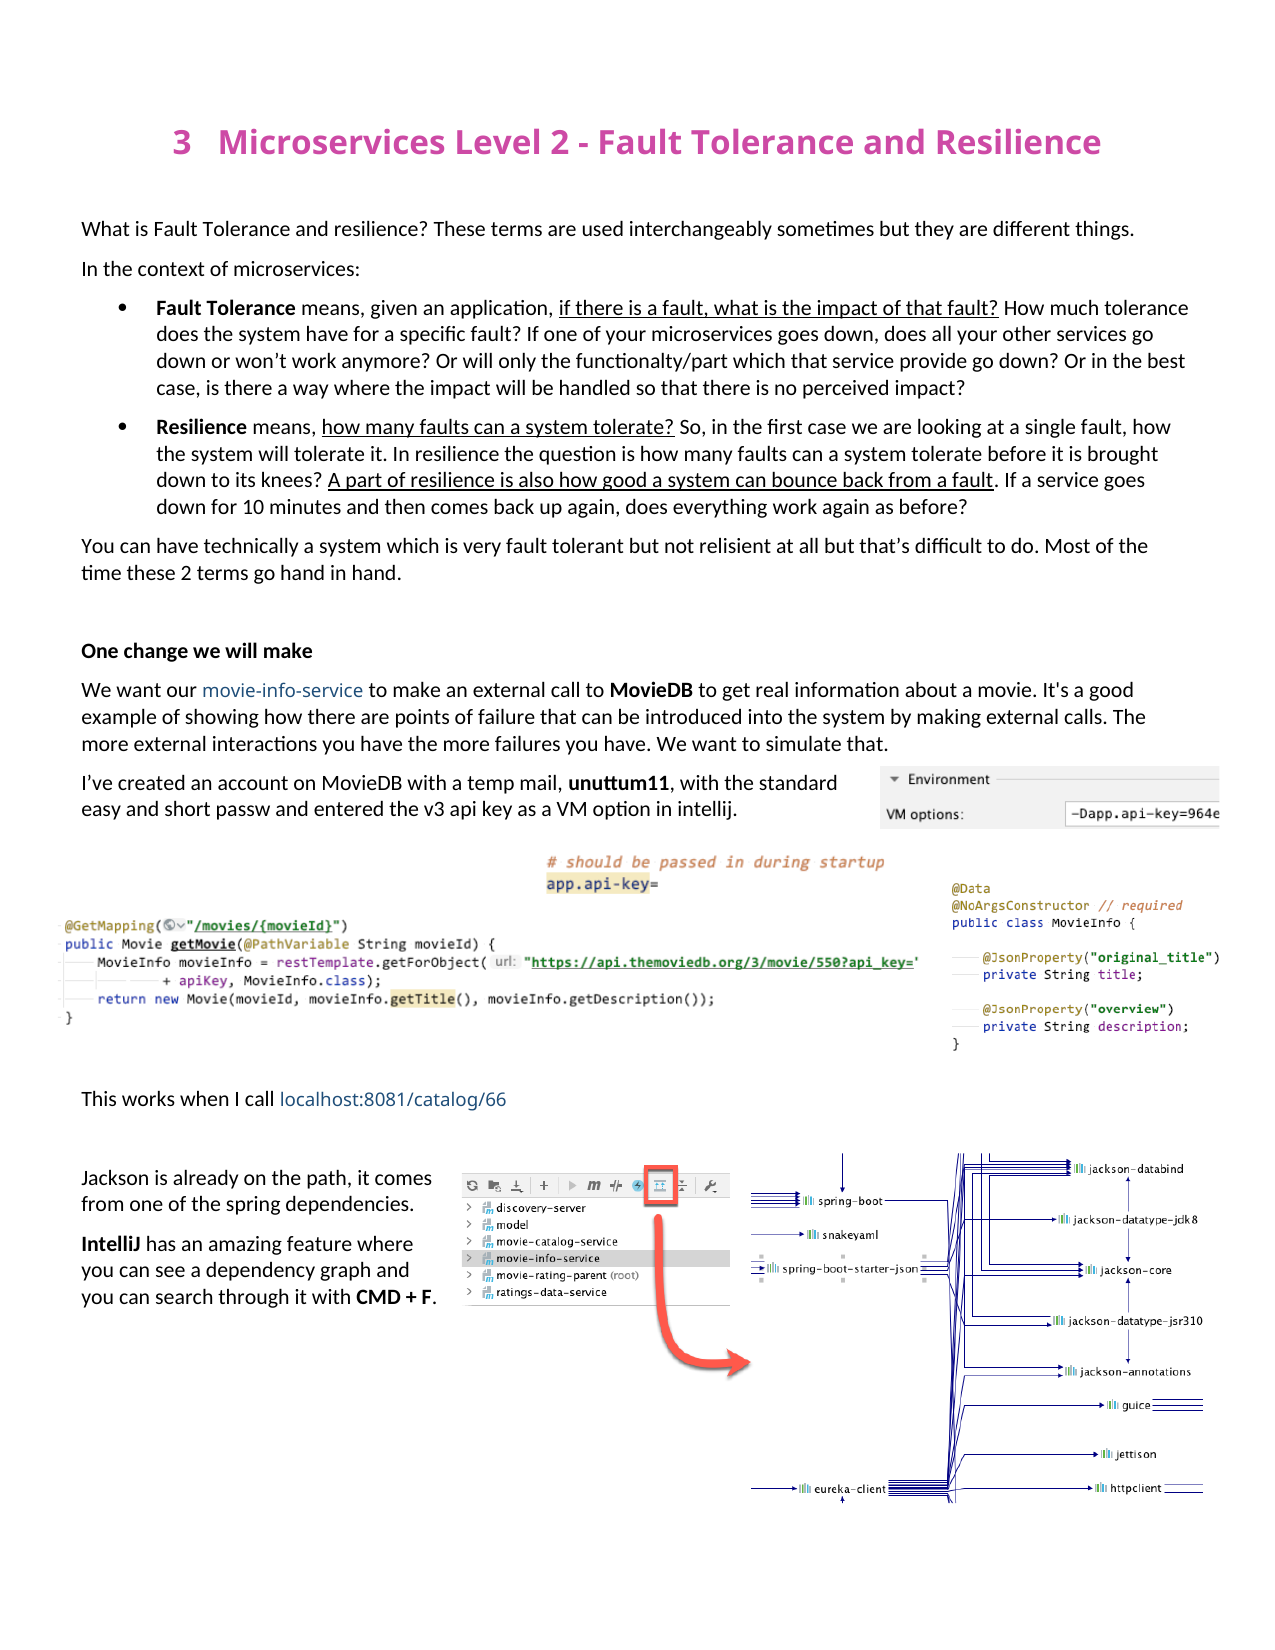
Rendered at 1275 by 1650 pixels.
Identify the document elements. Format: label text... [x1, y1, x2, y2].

text I’ve created an account on MovieDB with a temp mail, unuttum11, with the standard easy and short passw and entered the v3 api key as a VM option in intellij. [81, 769, 880, 822]
text You can have technically a system which is very fault tolerant but not relisient at all but that’s difficult to do. Most of the time these 2 terms go hand in hand. [81, 532, 1194, 586]
picture [57, 912, 918, 1027]
picture [951, 875, 1220, 1053]
picture [880, 766, 1220, 829]
text Jackson is already on the path, it comes from one of the spring dependencies. [81, 1164, 539, 1217]
subtitle Microservices Level 2 - Fault Tolerance and Resilience [81, 118, 1194, 164]
text One change we will make [81, 637, 1194, 664]
text We want our movie-info-service to make an external call to MovieDB to get real information about a movie. It's a good example of showing how there are points of failure that can be introduced into the system by making external calls. The more external interactions you have the more failures you have. We want to simulate that. [81, 676, 1194, 756]
text IntelliJ has an amazing feature where you can see a dependency graph and you can search through it with CMD + F. [81, 1230, 514, 1310]
text This works when I call localhost:8081/catalog/66 [81, 1086, 1194, 1112]
list Fault Tolerance means, given an application, if there is a fault, what is the impact of that fault? How much tolerance does the system have for a specific fault? If one of your microservices goes down, does all your other services go down or won’t work anymore? Or will only the functionalty/part which that service provide go down? Or in the best case, is there a way where the impact will be handled so that there is no perceived impact? [118, 294, 1194, 401]
text What is Fault Tolerance and resilience? These terms are used interchangeably sometimes but they are different things. [81, 216, 1194, 242]
picture [461, 1153, 1204, 1504]
picture [543, 847, 885, 897]
text In the context of microservices: [81, 255, 1194, 281]
list Resilience means, how many faults can a system tolerate? So, in the first case we are looking at a single fault, how the system will tolerate it. In resilience the question is how many faults can a system tolerate before it is brought down to its knees? A part of resilience is also how good a system can bounce back from a fault. If a service goes down for 10 minutes and then comes back up again, does everything work again as before? [118, 413, 1194, 520]
